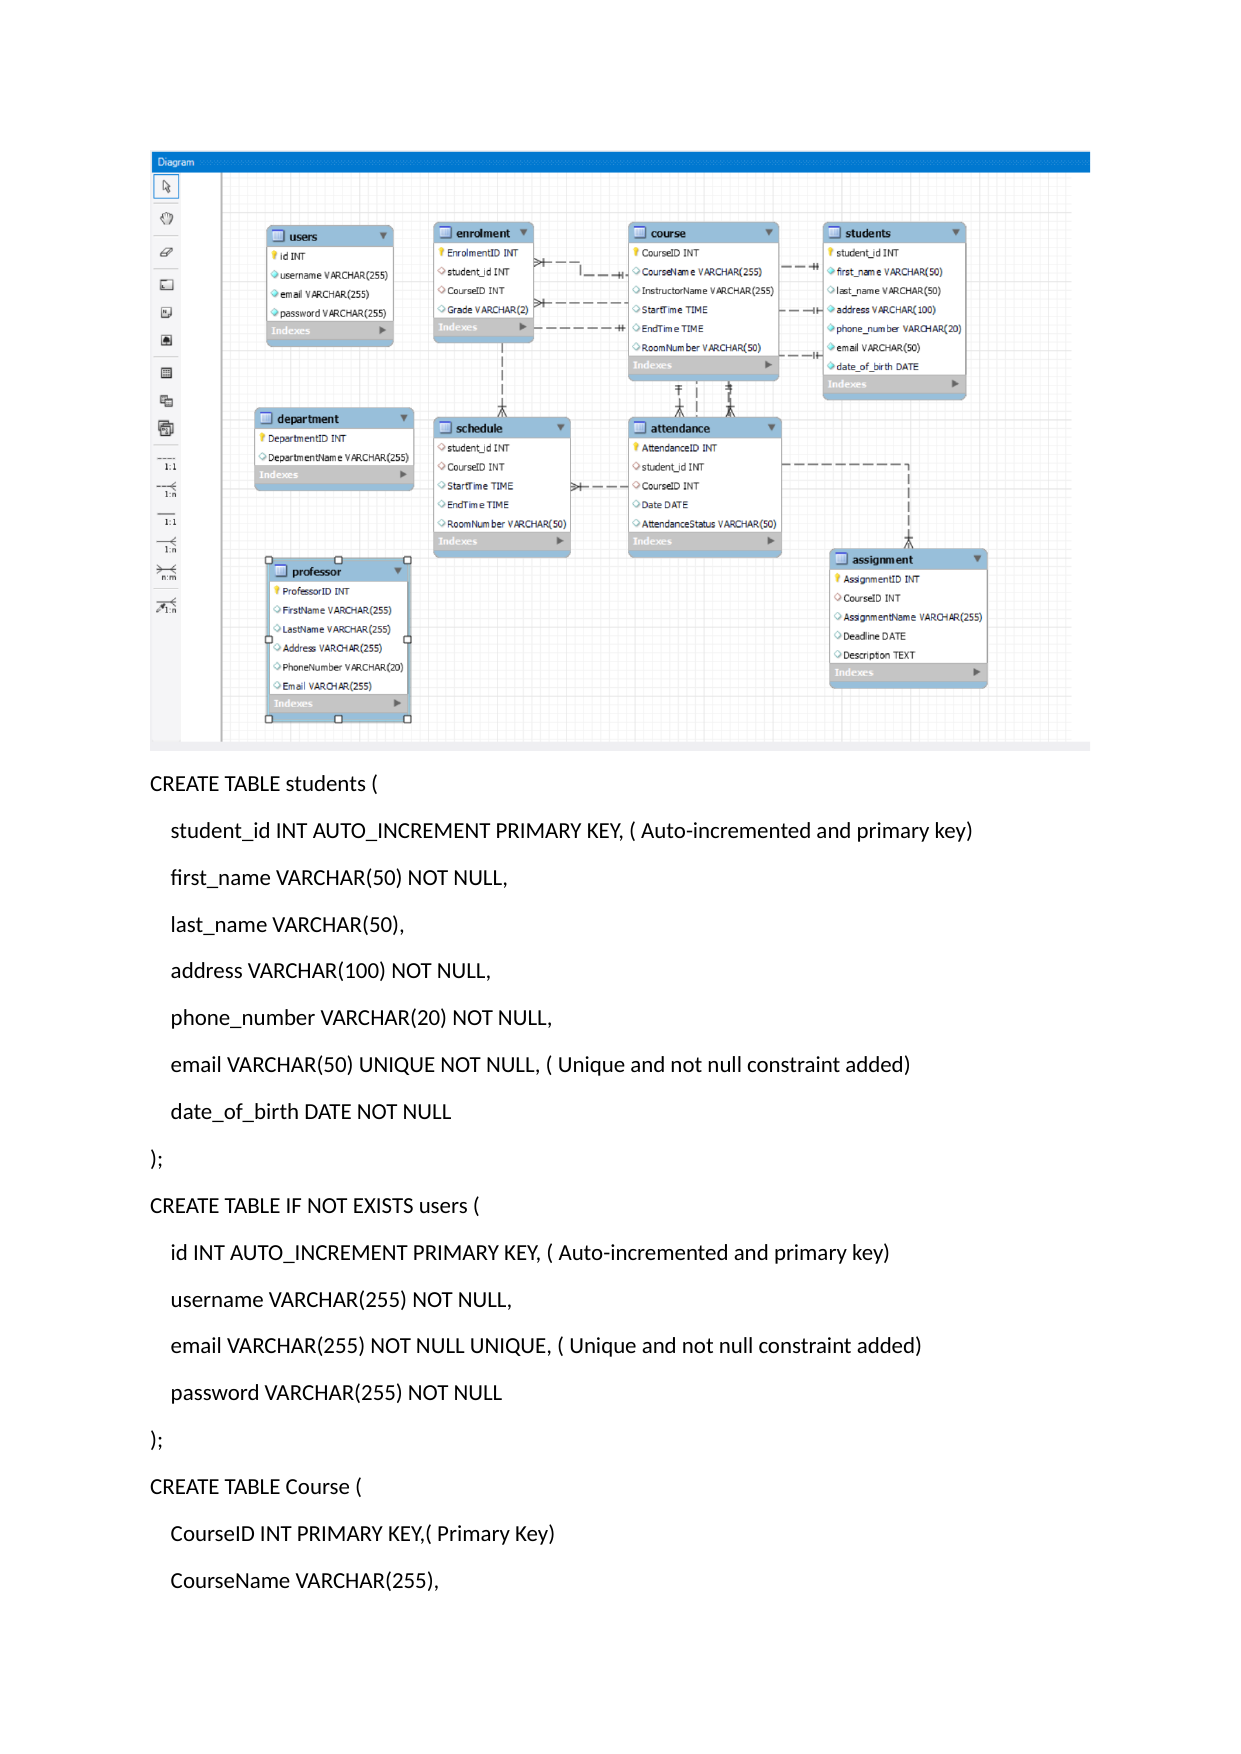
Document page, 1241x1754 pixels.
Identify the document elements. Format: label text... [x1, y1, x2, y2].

text last_name VARCHAR(50), [150, 910, 1090, 938]
text CREATE TABLE Course ( [150, 1472, 1090, 1500]
text email VARCHAR(255) NOT NULL UNIQUE, ( Unique and not null constraint added) [150, 1332, 1090, 1359]
text phone_number VARCHAR(20) NOT NULL, [150, 1003, 1090, 1031]
text ); [150, 1425, 1090, 1453]
text CREATE TABLE IF NOT EXISTS users ( [150, 1191, 1090, 1219]
text password VARCHAR(255) NOT NULL [150, 1378, 1090, 1406]
text CourseName VARCHAR(255), [150, 1566, 1090, 1594]
text first_name VARCHAR(50) NOT NULL, [150, 863, 1090, 891]
text username VARCHAR(255) NOT NULL, [150, 1285, 1090, 1313]
picture [150, 150, 1091, 751]
text address VARCHAR(100) NOT NULL, [150, 957, 1090, 984]
text student_id INT AUTO_INCREMENT PRIMARY KEY, ( Auto-incremented and primary key) [150, 816, 1090, 844]
text id INT AUTO_INCREMENT PRIMARY KEY, ( Auto-incremented and primary key) [150, 1238, 1090, 1266]
text CourseID INT PRIMARY KEY,( Primary Key) [150, 1519, 1090, 1547]
text email VARCHAR(50) UNIQUE NOT NULL, ( Unique and not null constraint added) [150, 1050, 1090, 1078]
text ); [150, 1144, 1090, 1172]
text CREATE TABLE students ( [150, 769, 1090, 797]
text date_of_birth DATE NOT NULL [150, 1097, 1090, 1125]
